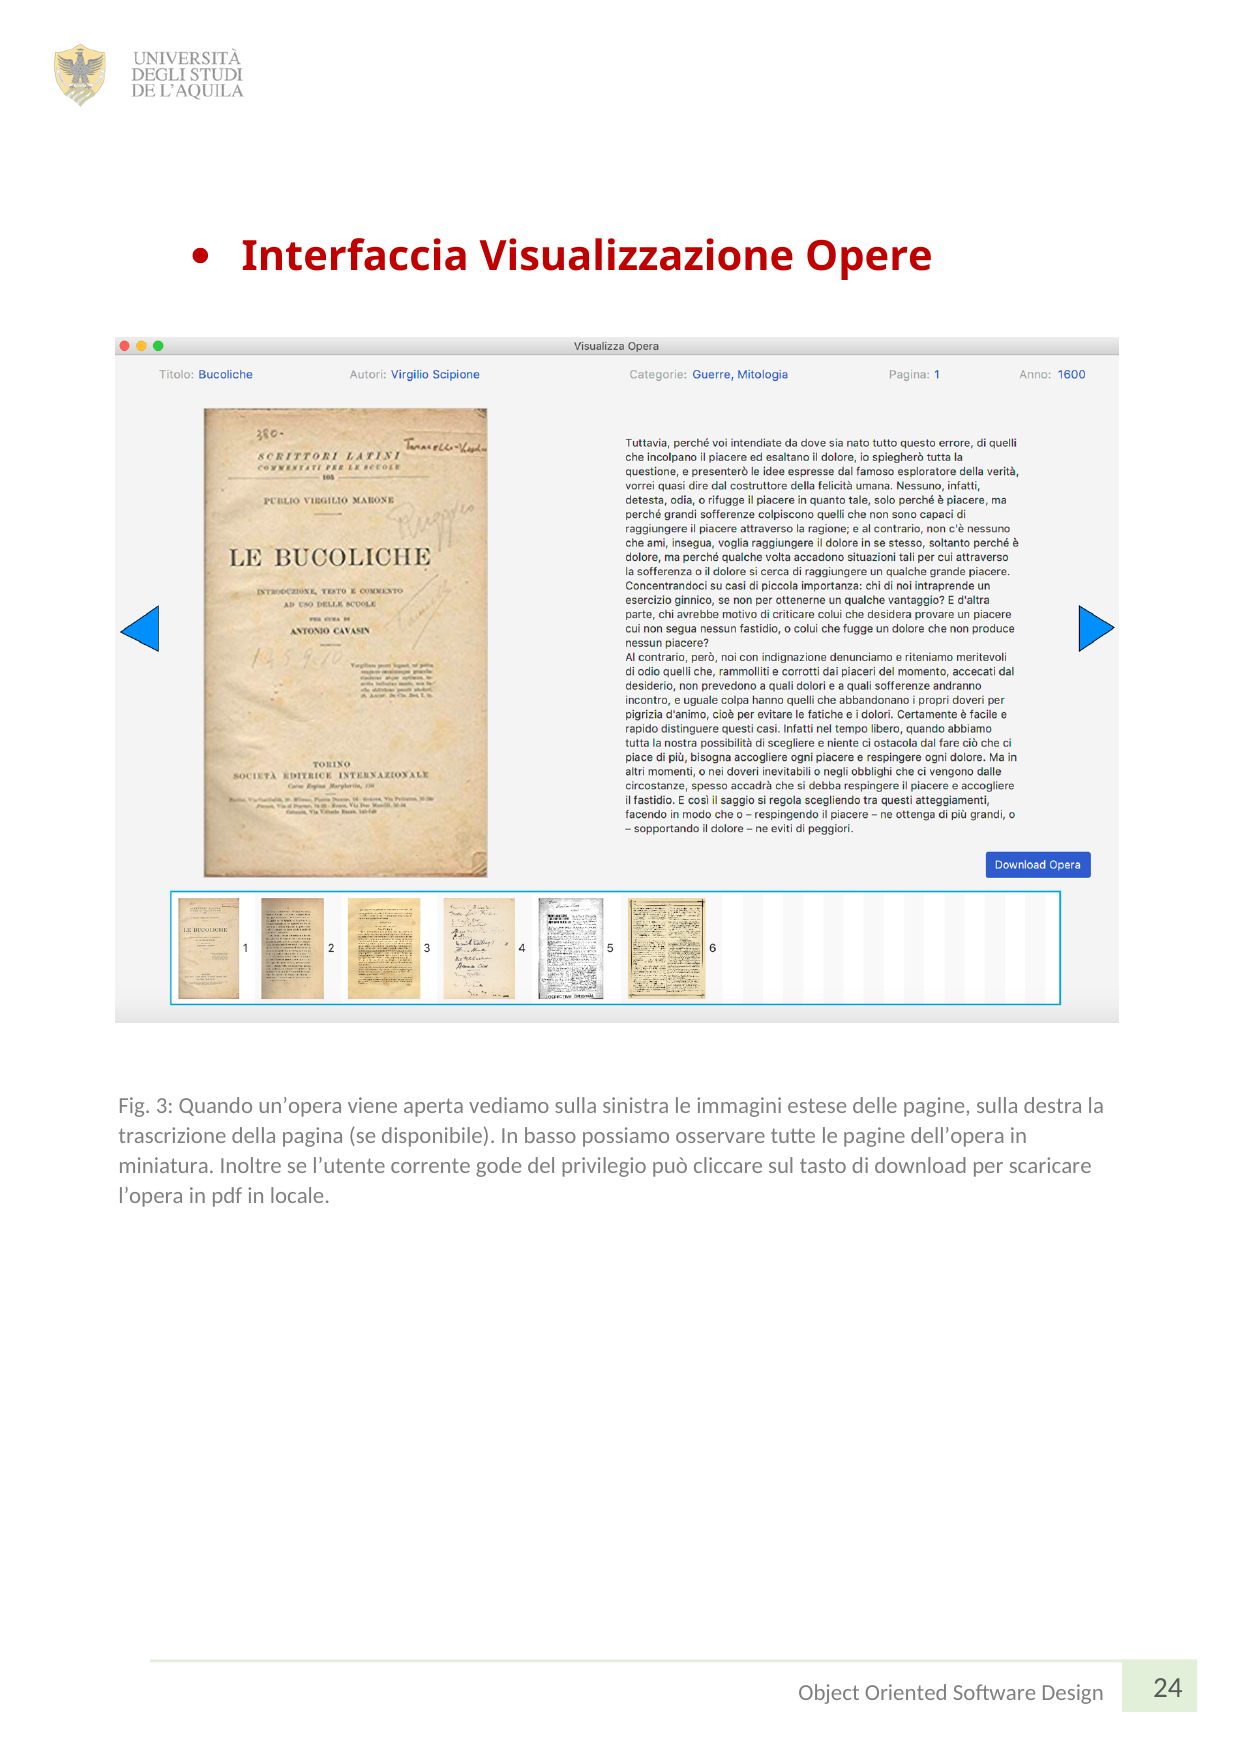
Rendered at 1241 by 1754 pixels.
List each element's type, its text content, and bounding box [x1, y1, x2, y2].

picture [115, 337, 1119, 1023]
list Interfaccia Visualizzazione Opere [193, 226, 1122, 282]
picture [33, 27, 279, 120]
text Fig. 3: Quando un’opera viene aperta vediamo sulla sinistra le immagini estese delle pagine, sulla destra la trascrizione della pagina (se disponibile). In basso possiamo osservare tutte le pagine dell’opera in miniatura. Inoltre se l’utente corrente gode del privilegio può cliccare sul tasto di download per scaricare l’opera in pdf in locale. [118, 1091, 1122, 1210]
